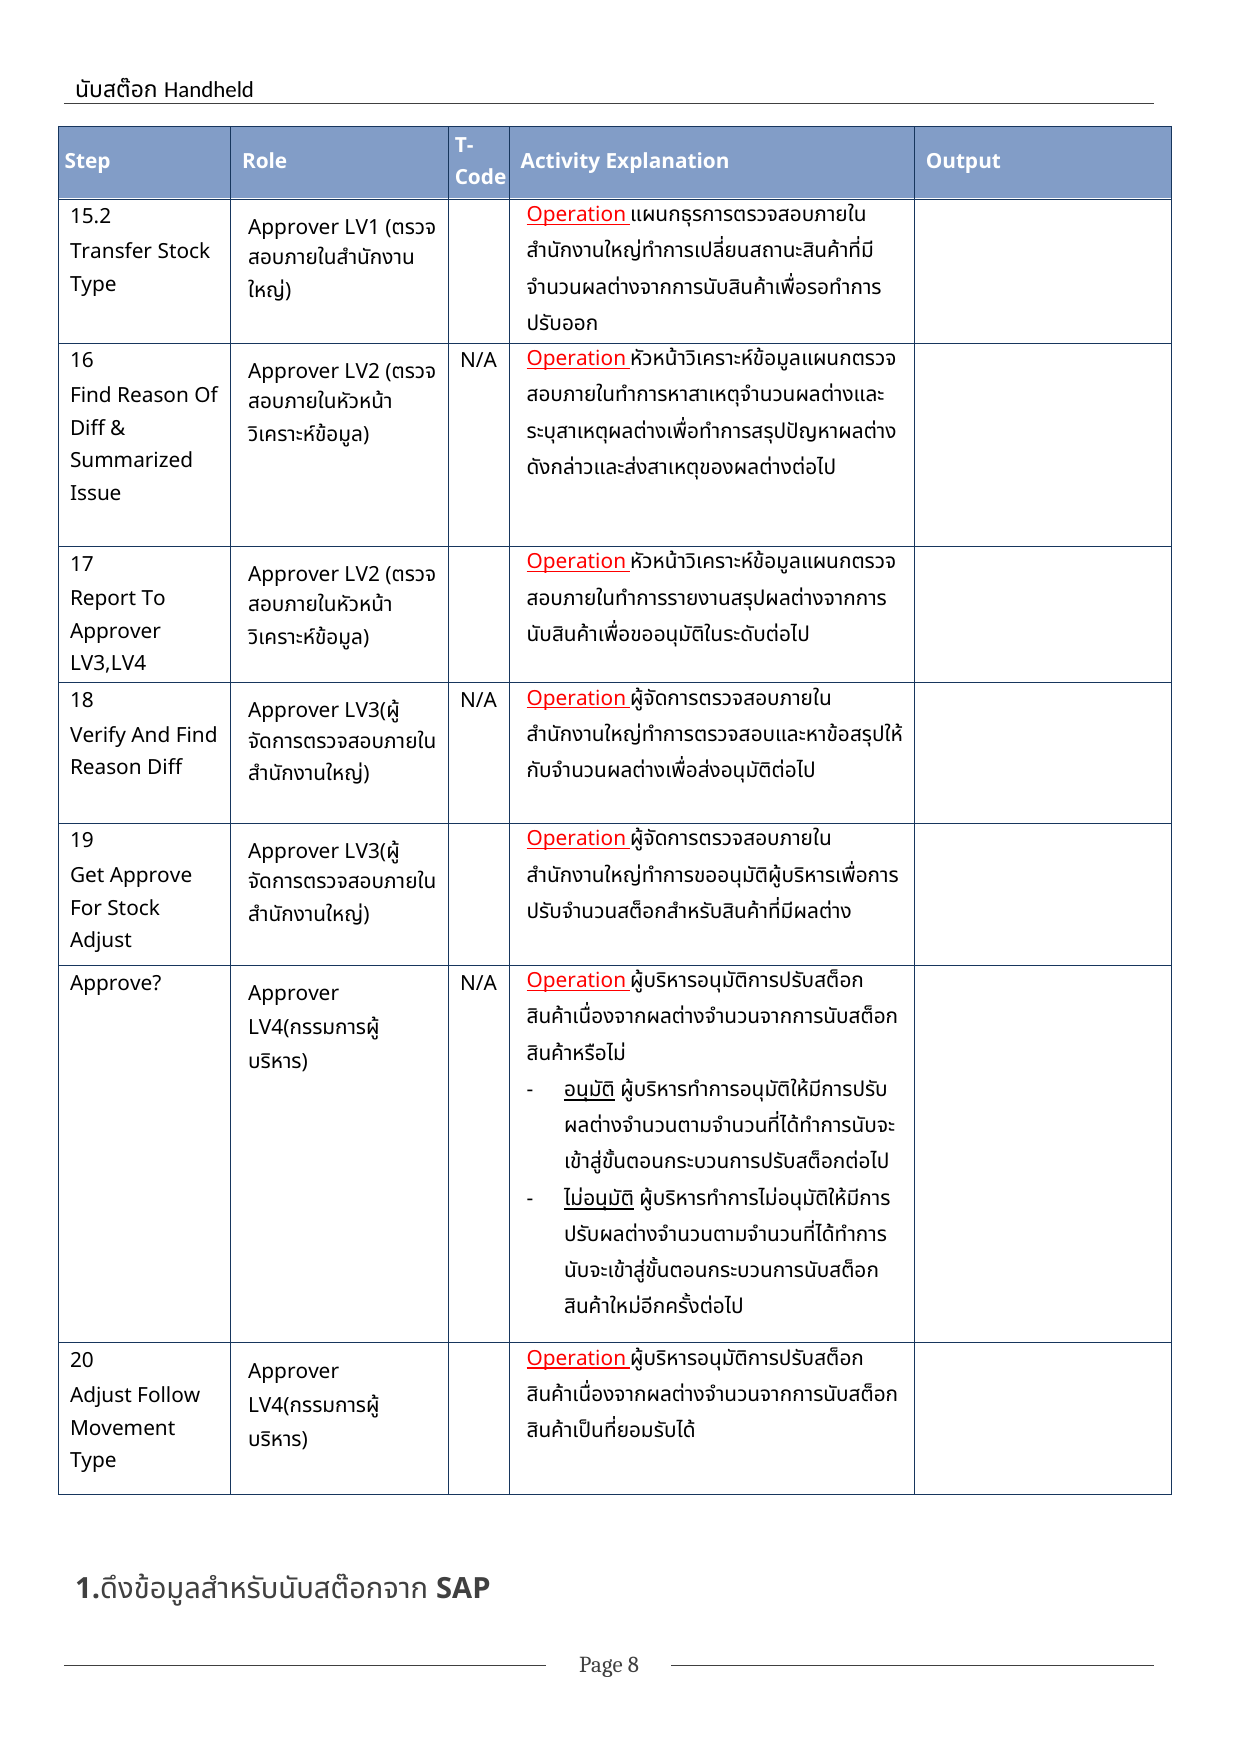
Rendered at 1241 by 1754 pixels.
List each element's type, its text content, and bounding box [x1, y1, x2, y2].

table_cell 15.2 Transfer Stock Type [59, 200, 230, 342]
table_cell Operationผู้บริหารอนุมัติการปรับสต็อกสินค้าเนื่องจากผลต่างจำนวนจากการนับสต็อกสินค้าเป็นที่ยอมรับได้ [510, 1343, 914, 1494]
table_header Role [231, 127, 448, 198]
table_cell [915, 966, 1171, 1342]
table_cell 18 Verify And Find Reason Diff [59, 683, 230, 822]
table_cell Operationผู้บริหารอนุมัติการปรับสต็อกสินค้าเนื่องจากผลต่างจำนวนจากการนับสต็อกสินค้าหรือไม่ อนุมัติ ผู้บริหารทำการอนุมัติให้มีการปรับผลต่างจำนวนตามจำนวนที่ได้ทำการนับจะเข้าสู่ขั้นตอนกระบวนการปรับสต็อกต่อไป ไม่อนุมัติ ผู้บริหารทำการไม่อนุมัติให้มีการปรับผลต่างจำนวนตามจำนวนที่ได้ทำการนับจะเข้าสู่ขั้นตอนกระบวนการนับสต็อกสินค้าใหม่อีกครั้งต่อไป [510, 966, 914, 1342]
table_cell [449, 824, 509, 964]
table_cell 19 Get Approve For Stock Adjust [59, 824, 230, 964]
table_cell 17 Report To Approver LV3,LV4 [59, 547, 230, 682]
table_cell 20 Adjust Follow Movement Type [59, 1343, 230, 1494]
table_header Activity Explanation [510, 127, 914, 198]
table_header T-Code [449, 127, 509, 198]
table_header Output [915, 127, 1171, 198]
table_cell Approver LV3(ผู้จัดการตรวจสอบภายในสำนักงานใหญ่) [231, 824, 448, 964]
table_cell N/A [449, 966, 509, 1342]
table_cell N/A [449, 344, 509, 546]
table_cell Approver LV4(กรรมการผู้บริหาร) [231, 1343, 448, 1494]
table_cell Operationหัวหน้าวิเคราะห์ข้อมูลแผนกตรวจสอบภายในทำการหาสาเหตุจำนวนผลต่างและระบุสาเหตุผลต่างเพื่อทำการสรุปปัญหาผลต่างดังกล่าวและส่งสาเหตุของผลต่างต่อไป [510, 344, 914, 546]
table_cell N/A [449, 683, 509, 822]
table_cell Operationผู้จัดการตรวจสอบภายในสำนักงานใหญ่ทำการขออนุมัติผู้บริหารเพื่อการปรับจำนวนสต็อกสำหรับสินค้าที่มีผลต่าง [510, 824, 914, 964]
table_cell [915, 683, 1171, 822]
table_cell Approver LV4(กรรมการผู้บริหาร) [231, 966, 448, 1342]
table_cell Operationผู้จัดการตรวจสอบภายในสำนักงานใหญ่ทำการตรวจสอบและหาข้อสรุปให้กับจำนวนผลต่างเพื่อส่งอนุมัติต่อไป [510, 683, 914, 822]
table_header Step [59, 127, 230, 198]
table_cell [449, 200, 509, 342]
table_cell [449, 547, 509, 682]
table_cell [915, 824, 1171, 964]
table_cell Operationแผนกธุรการตรวจสอบภายในสำนักงานใหญ่ทำการเปลี่ยนสถานะสินค้าที่มีจำนวนผลต่างจากการนับสินค้าเพื่อรอทำการปรับออก [510, 200, 914, 342]
table_cell Approve? [59, 966, 230, 1342]
table_cell [915, 344, 1171, 546]
table_cell [915, 547, 1171, 682]
table_cell Approver LV2 (ตรวจสอบภายในหัวหน้าวิเคราะห์ข้อมูล) [231, 344, 448, 546]
table_cell [915, 200, 1171, 342]
table_cell Approver LV2 (ตรวจสอบภายในหัวหน้าวิเคราะห์ข้อมูล) [231, 547, 448, 682]
table_cell Approver LV1 (ตรวจสอบภายในสำนักงานใหญ่) [231, 200, 448, 342]
table_cell 16 Find Reason Of Diff & Summarized Issue [59, 344, 230, 546]
table_cell [915, 1343, 1171, 1494]
table_cell [449, 1343, 509, 1494]
table_cell Approver LV3(ผู้จัดการตรวจสอบภายในสำนักงานใหญ่) [231, 683, 448, 822]
table_cell Operationหัวหน้าวิเคราะห์ข้อมูลแผนกตรวจสอบภายในทำการรายงานสรุปผลต่างจากการนับสินค้าเพื่อขออนุมัติในระดับต่อไป [510, 547, 914, 682]
subtitle 1.ดึงข้อมูลสำหรับนับสต๊อกจาก SAP [75, 1567, 1165, 1611]
